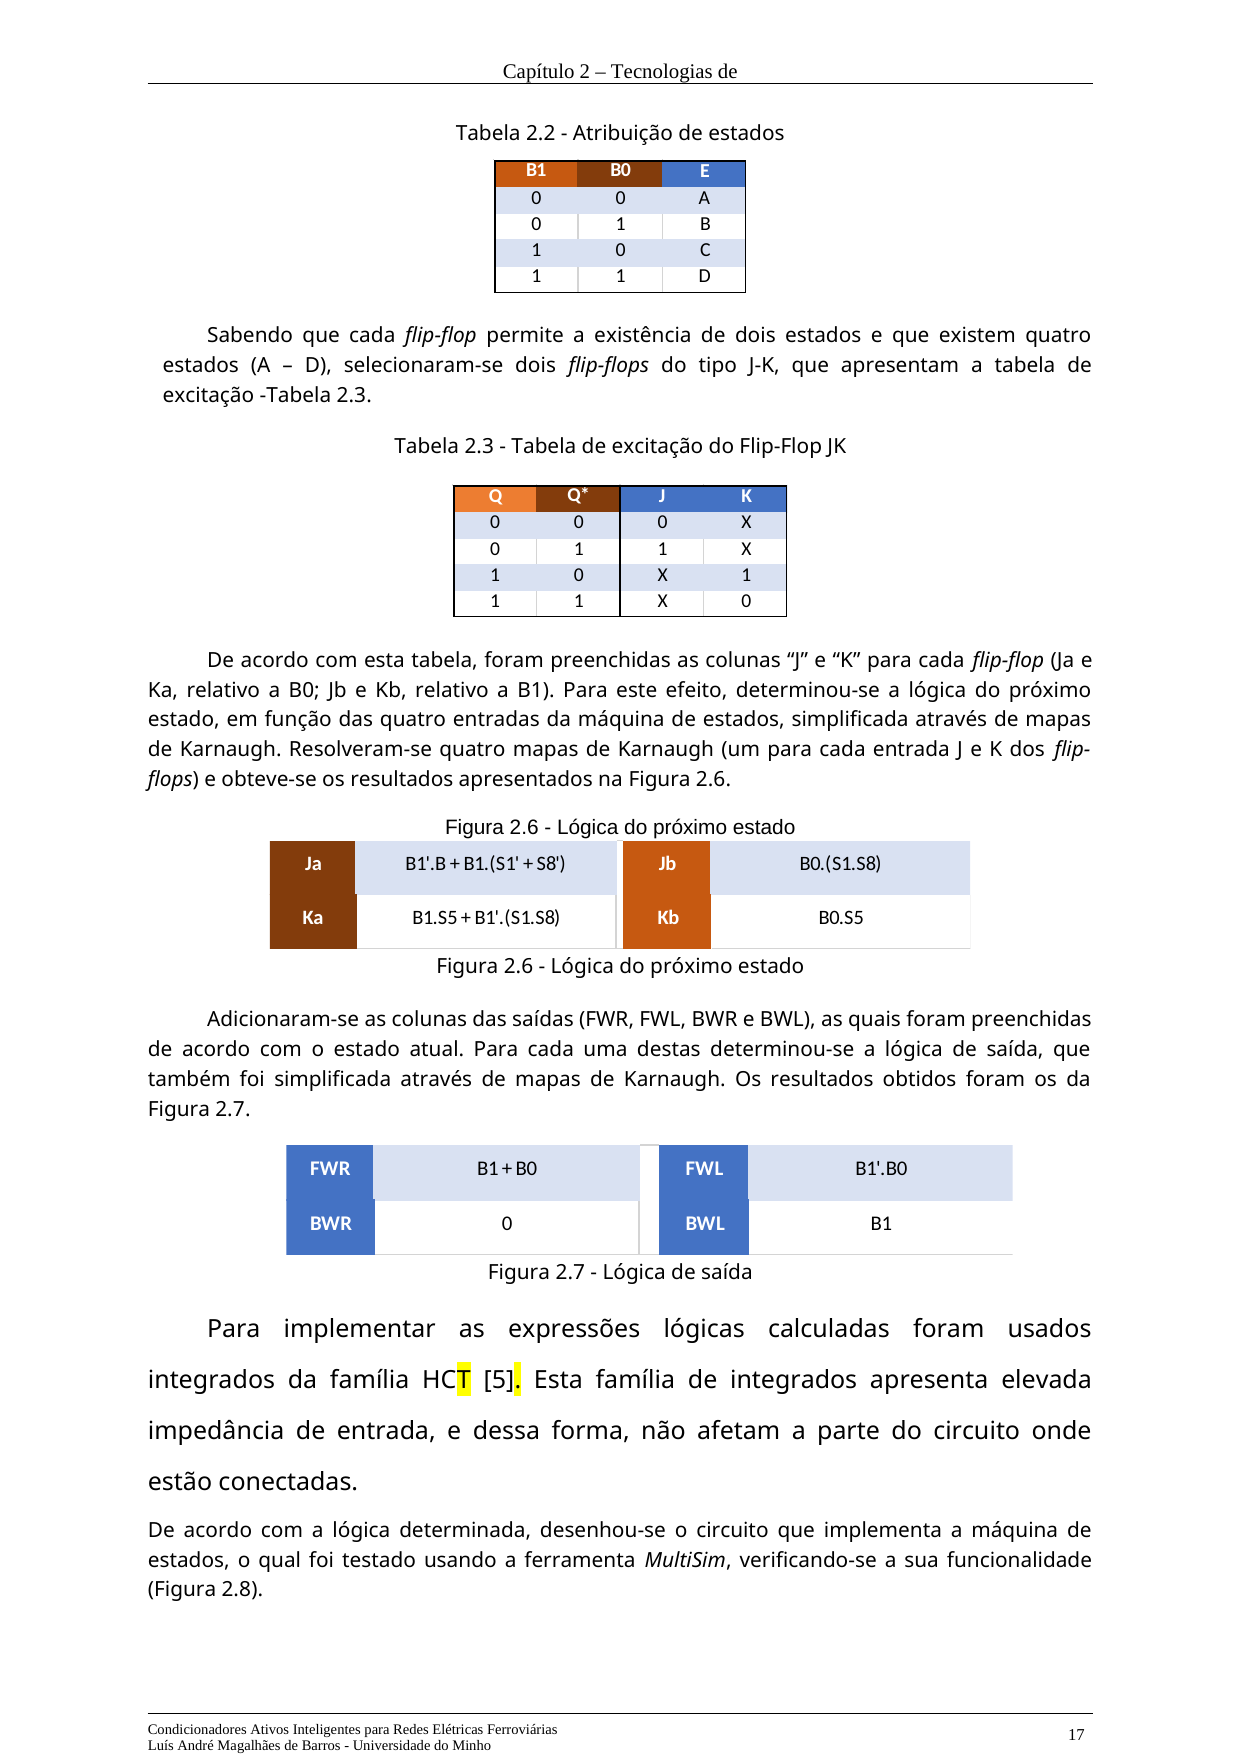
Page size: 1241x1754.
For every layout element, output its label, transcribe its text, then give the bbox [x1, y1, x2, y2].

text Figura 2.6 - Lógica do próximo estado [148, 951, 1092, 979]
text Para implementar as expressões lógicas calculadas foram usados integrados da família HCT. Esta família de integrados apresenta elevada impedância de entrada, e dessa forma, não afetam a parte do circuito onde estão conectadas. [148, 1311, 1092, 1498]
text Tabela 2.3 - Tabela de excitação do Flip-Flop JK [148, 431, 1092, 459]
text Figura 2.7 - Lógica de saída [148, 1257, 1092, 1286]
text Sabendo que cada flip-flop permite a existência de dois estados e que existem quatro estados (A – D), selecionaram-se dois flip-flops do tipo J-K, que apresentam a tabela de excitação -Tabela 2.3. [162, 321, 1092, 409]
text De acordo com esta tabela, foram preenchidas as colunas “J” e “K” para cada flip-flop (Ja e Ka, relativo a B0; Jb e Kb, relativo a B1). Para este efeito, determinou-se a lógica do próximo estado, em função das quatro entradas da máquina de estados, simplificada através de mapas de Karnaugh. Resolveram-se quatro mapas de Karnaugh (um para cada entrada J e K dos flip-flops) e obteve-se os resultados apresentados na Figura 2.6. [148, 645, 1092, 792]
text De acordo com a lógica determinada, desenhou-se o circuito que implementa a máquina de estados, o qual foi testado usando a ferramenta MultiSim, verificando-se a sua funcionalidade (Figura 2.8). [148, 1515, 1092, 1603]
text Adicionaram-se as colunas das saídas (FWR, FWL, BWR e BWL), as quais foram preenchidas de acordo com o estado atual. Para cada uma destas determinou-se a lógica de saída, que também foi simplificada através de mapas de Karnaugh. Os resultados obtidos foram os da Figura 2.7. [148, 1004, 1092, 1122]
text Tabela 2.2 - Atribuição de estados [148, 118, 1092, 147]
